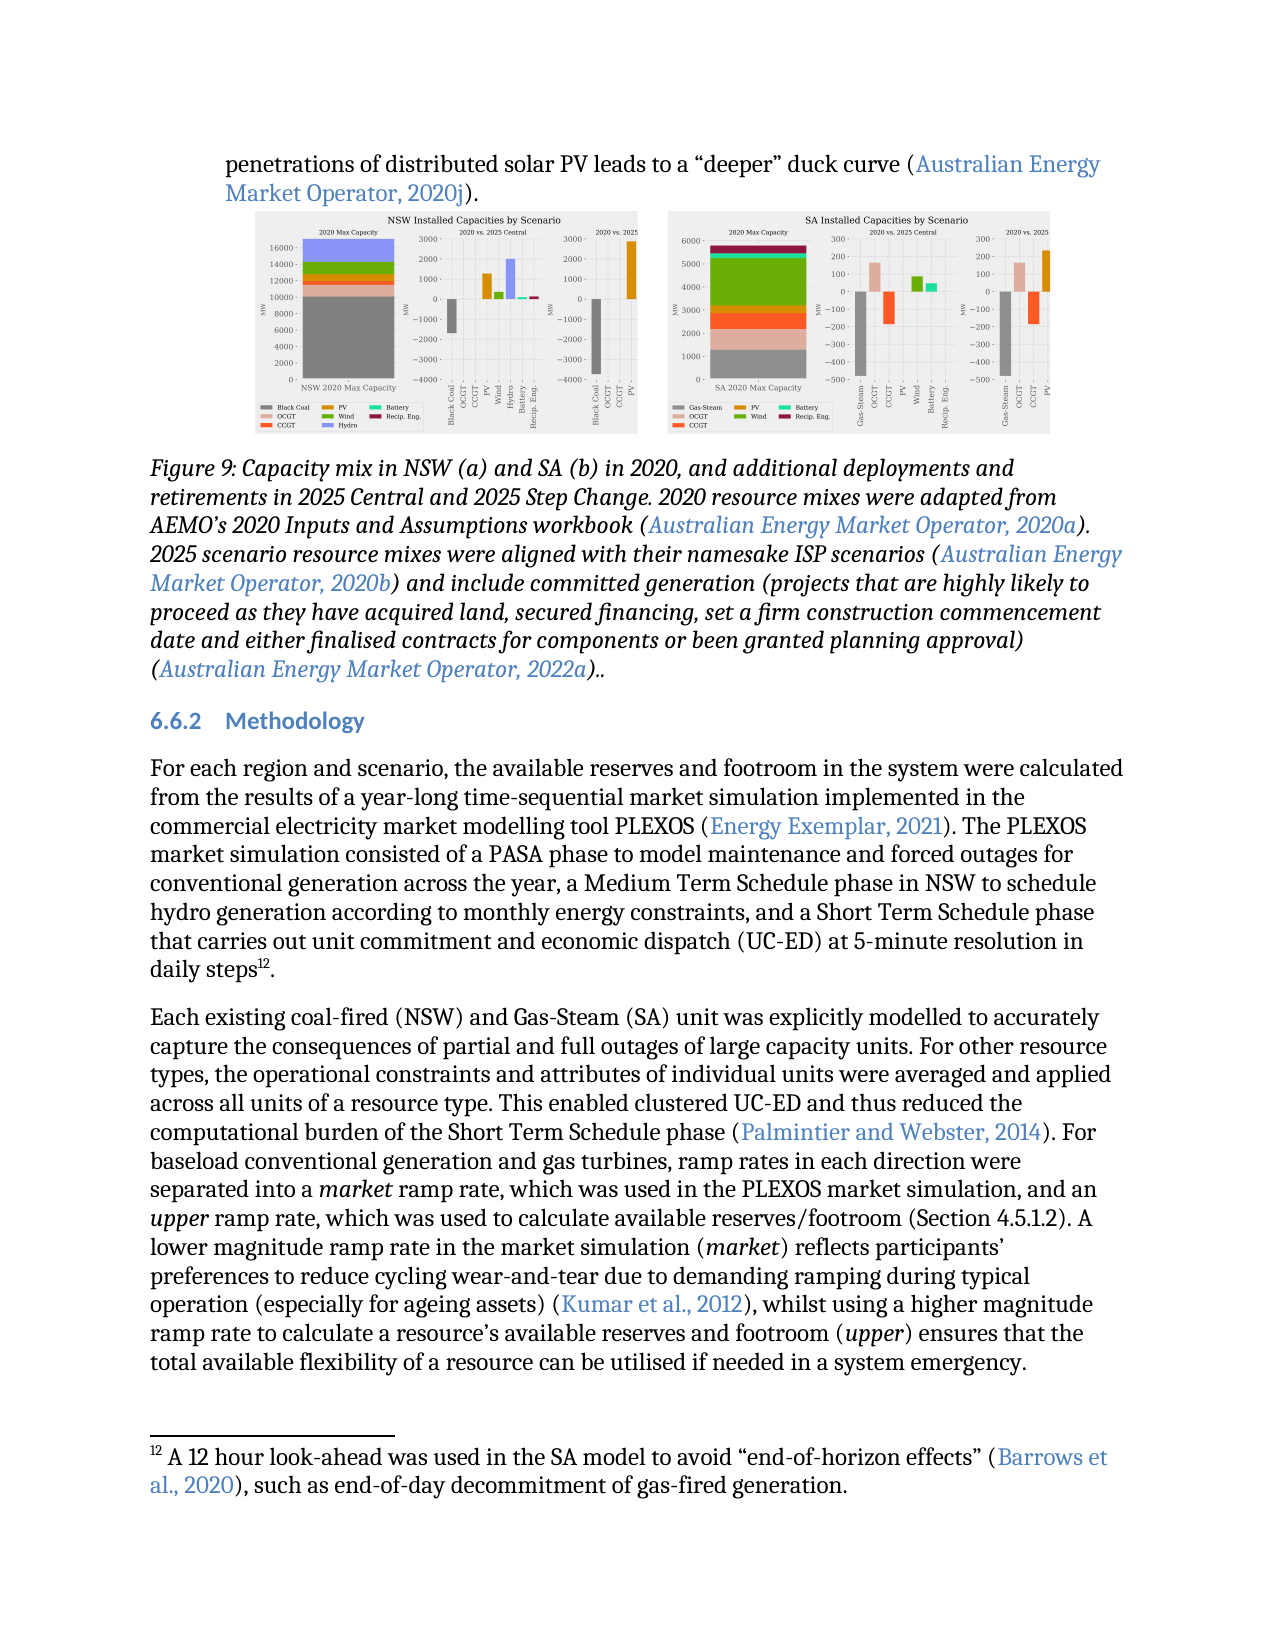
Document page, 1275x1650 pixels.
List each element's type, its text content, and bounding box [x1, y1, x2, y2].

picture [255, 211, 638, 434]
text Each existing coal-fired (NSW) and Gas-Steam (SA) unit was explicitly modelled to accurately capture the consequences of partial and full outages of large capacity units. For other resource types, the operational constraints and attributes of individual units were averaged and applied across all units of a resource type. This enabled clustered UC-ED and thus reduced the computational burden of the Short Term Schedule phase (Palmintier and Webster, 2014). For baseload conventional generation and gas turbines, ramp rates in each direction were separated into a market ramp rate, which was used in the PLEXOS market simulation, and an upper ramp rate, which was used to calculate available reserves/footroom (Section 4.5.1.2). A lower magnitude ramp rate in the market simulation (market) reflects participants’ preferences to reduce cycling wear-and-tear due to demanding ramping during typical operation (especially for ageing assets) (Kumar et al., 2012), whilst using a higher magnitude ramp rate to calculate a resource’s available reserves and footroom (upper) ensures that the total available flexibility of a resource can be utilised if needed in a system emergency. [150, 1003, 1125, 1377]
table_header [225, 211, 637, 454]
picture [667, 211, 1050, 434]
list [175, 150, 1125, 207]
text Figure 9: Capacity mix in NSW (a) and SA (b) in 2020, and additional deployments and retirements in 2025 Central and 2025 Step Change. 2020 resource mixes were adapted from AEMO’s 2020 Inputs and Assumptions workbook (Australian Energy Market Operator, 2020a). 2025 scenario resource mixes were aligned with their namesake ISP scenarios (Australian Energy Market Operator, 2020b) and include committed generation (projects that are highly likely to proceed as they have acquired land, secured financing, set a firm construction commencement date and either finalised contracts for components or been granted planning approval) (Australian Energy Market Operator, 2022a).. [150, 454, 1125, 684]
text For each region and scenario, the available reserves and footroom in the system were calculated from the results of a year-long time-sequential market simulation implemented in the commercial electricity market modelling tool PLEXOS (Energy Exemplar, 2021). The PLEXOS market simulation consisted of a PASA phase to model maintenance and forced outages for conventional generation across the year, a Medium Term Schedule phase in NSW to schedule hydro generation according to monthly energy constraints, and a Short Term Schedule phase that carries out unit commitment and economic dispatch (UC-ED) at 5-minute resolution in daily steps. [150, 754, 1125, 984]
table_header [638, 211, 1050, 454]
subtitle 6.6.2 Methodology [150, 705, 1125, 735]
